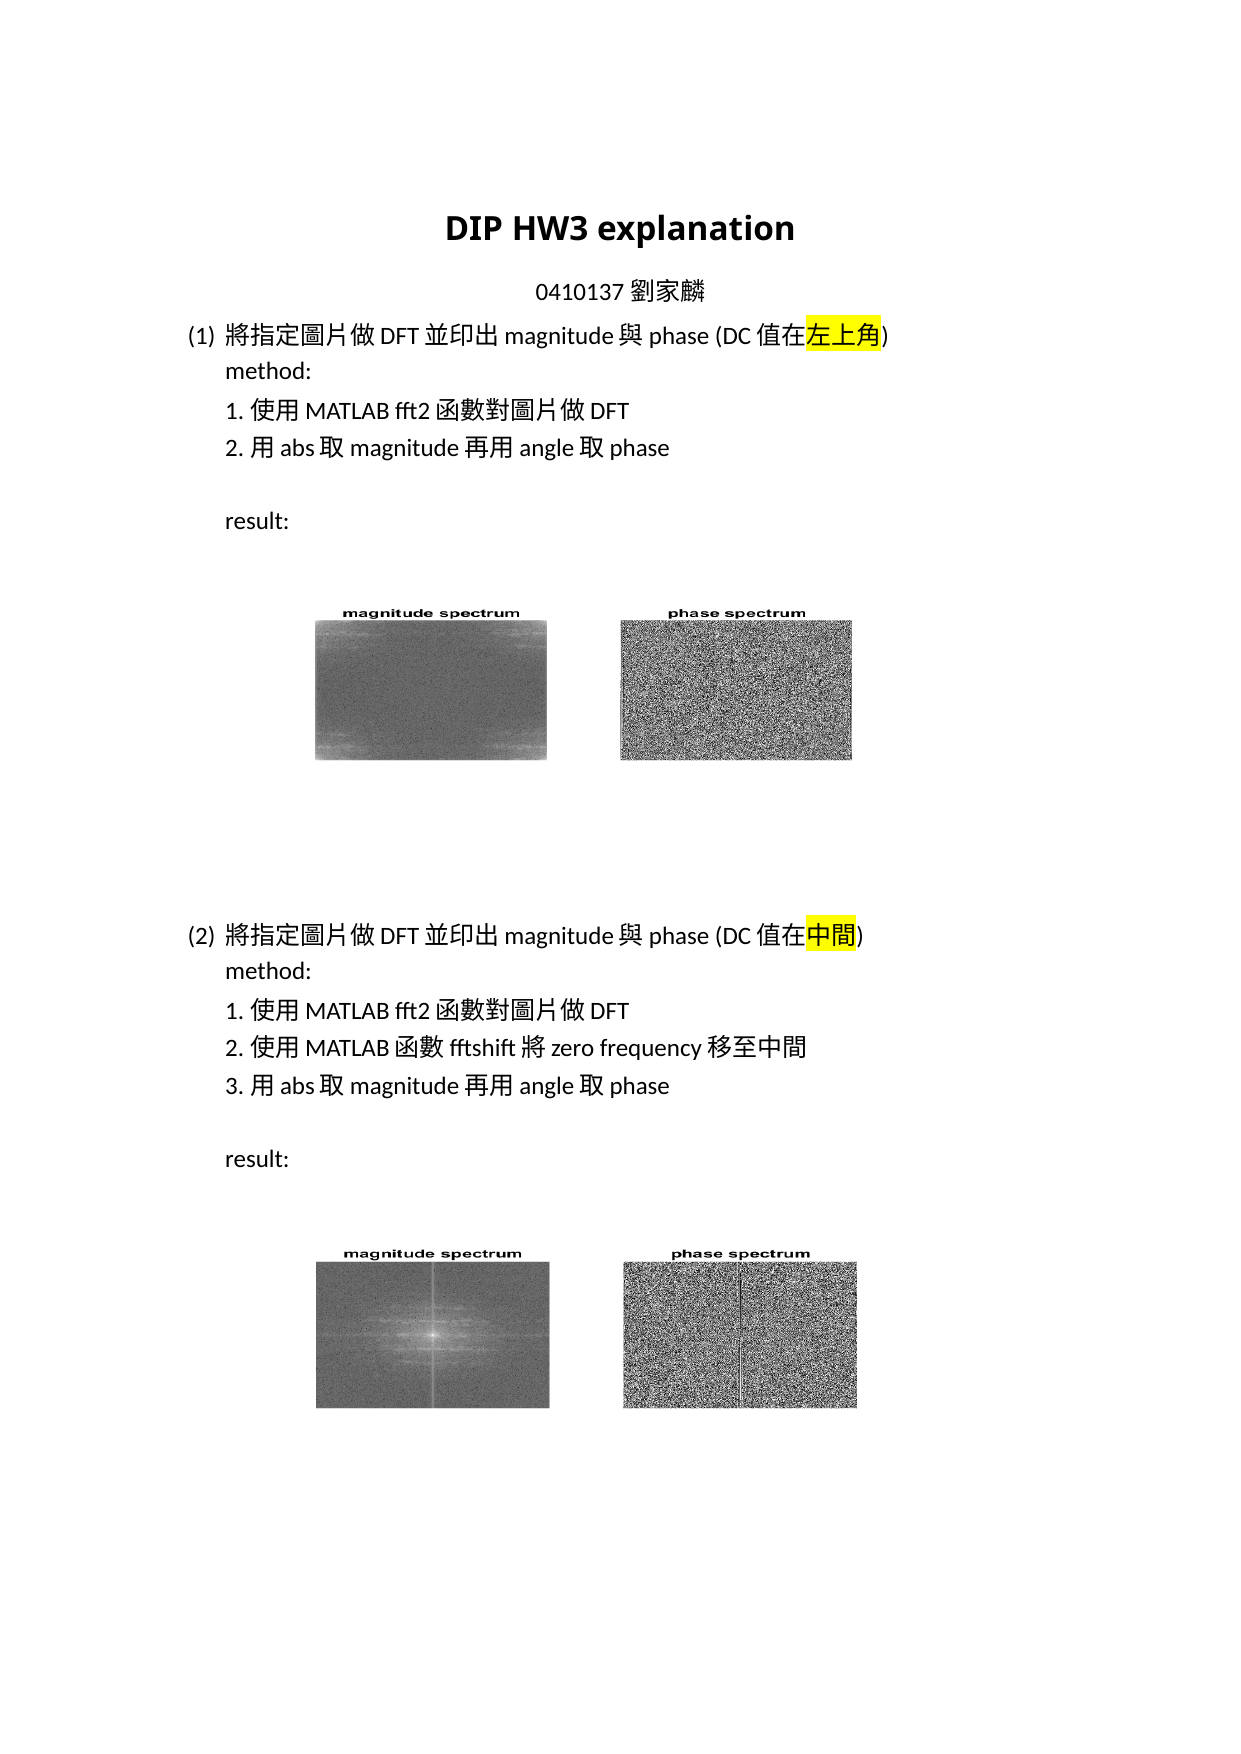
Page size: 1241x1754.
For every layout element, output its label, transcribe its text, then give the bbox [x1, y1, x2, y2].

picture [225, 1177, 923, 1505]
subtitle 0410137 劉家麟 [187, 271, 1053, 308]
picture [225, 539, 918, 852]
title DIP HW3 explanation [187, 189, 1053, 264]
